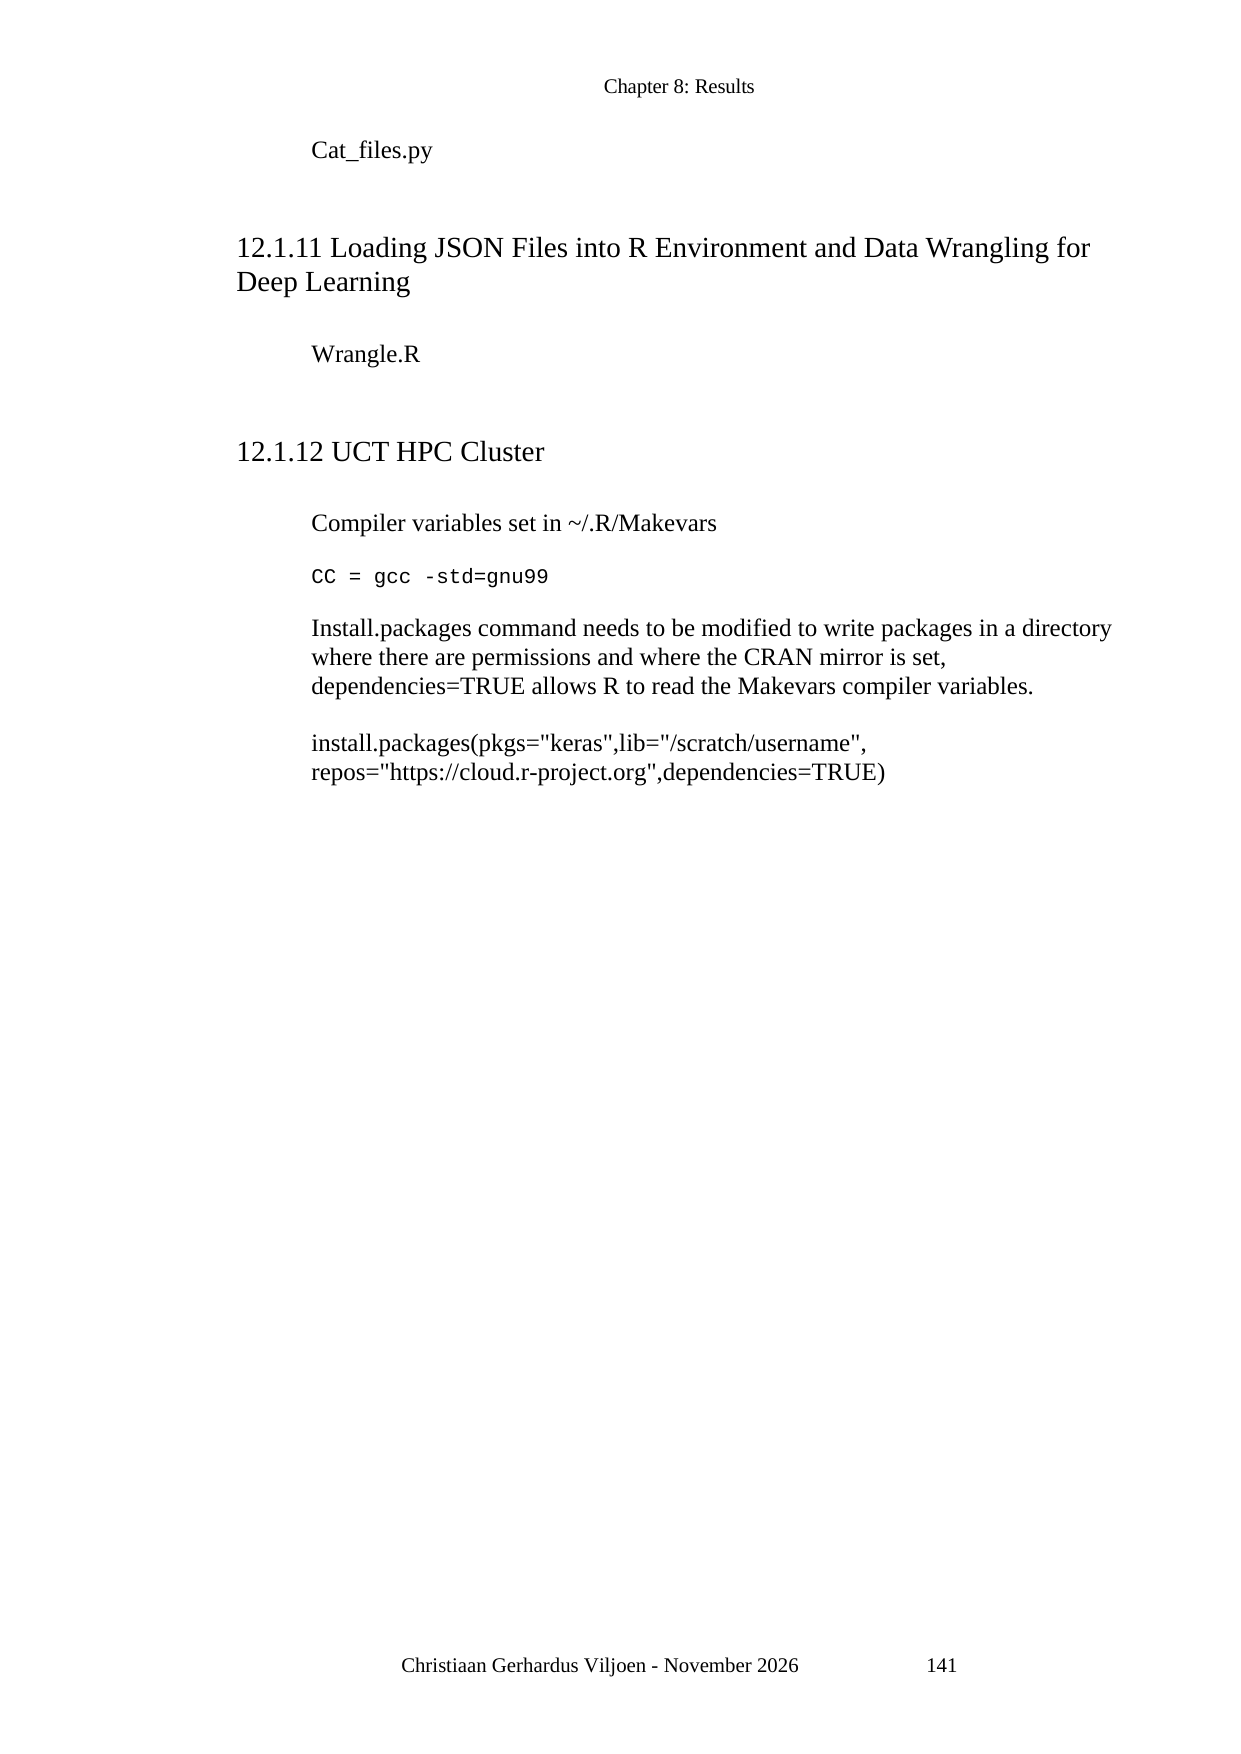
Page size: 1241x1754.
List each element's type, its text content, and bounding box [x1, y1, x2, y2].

text Cat_files.py [311, 135, 1122, 164]
text Compiler variables set in ~/.R/Makevars [311, 508, 1122, 537]
text Install.packages command needs to be modified to write packages in a directory where there are permissions and where the CRAN mirror is set, dependencies=TRUE allows R to read the Makevars compiler variables. [311, 613, 1122, 699]
text Wrangle.R [311, 339, 1122, 367]
subtitle UCT HPC Cluster [236, 434, 1122, 467]
subtitle Loading JSON Files into R Environment and Data Wrangling for Deep Learning [236, 230, 1122, 297]
text install.packages(pkgs="keras",lib="/scratch/username", [311, 728, 1122, 757]
text CC = gcc -std=gnu99 [311, 566, 1122, 590]
text repos="https://cloud.r-project.org",dependencies=TRUE) [311, 757, 1122, 786]
